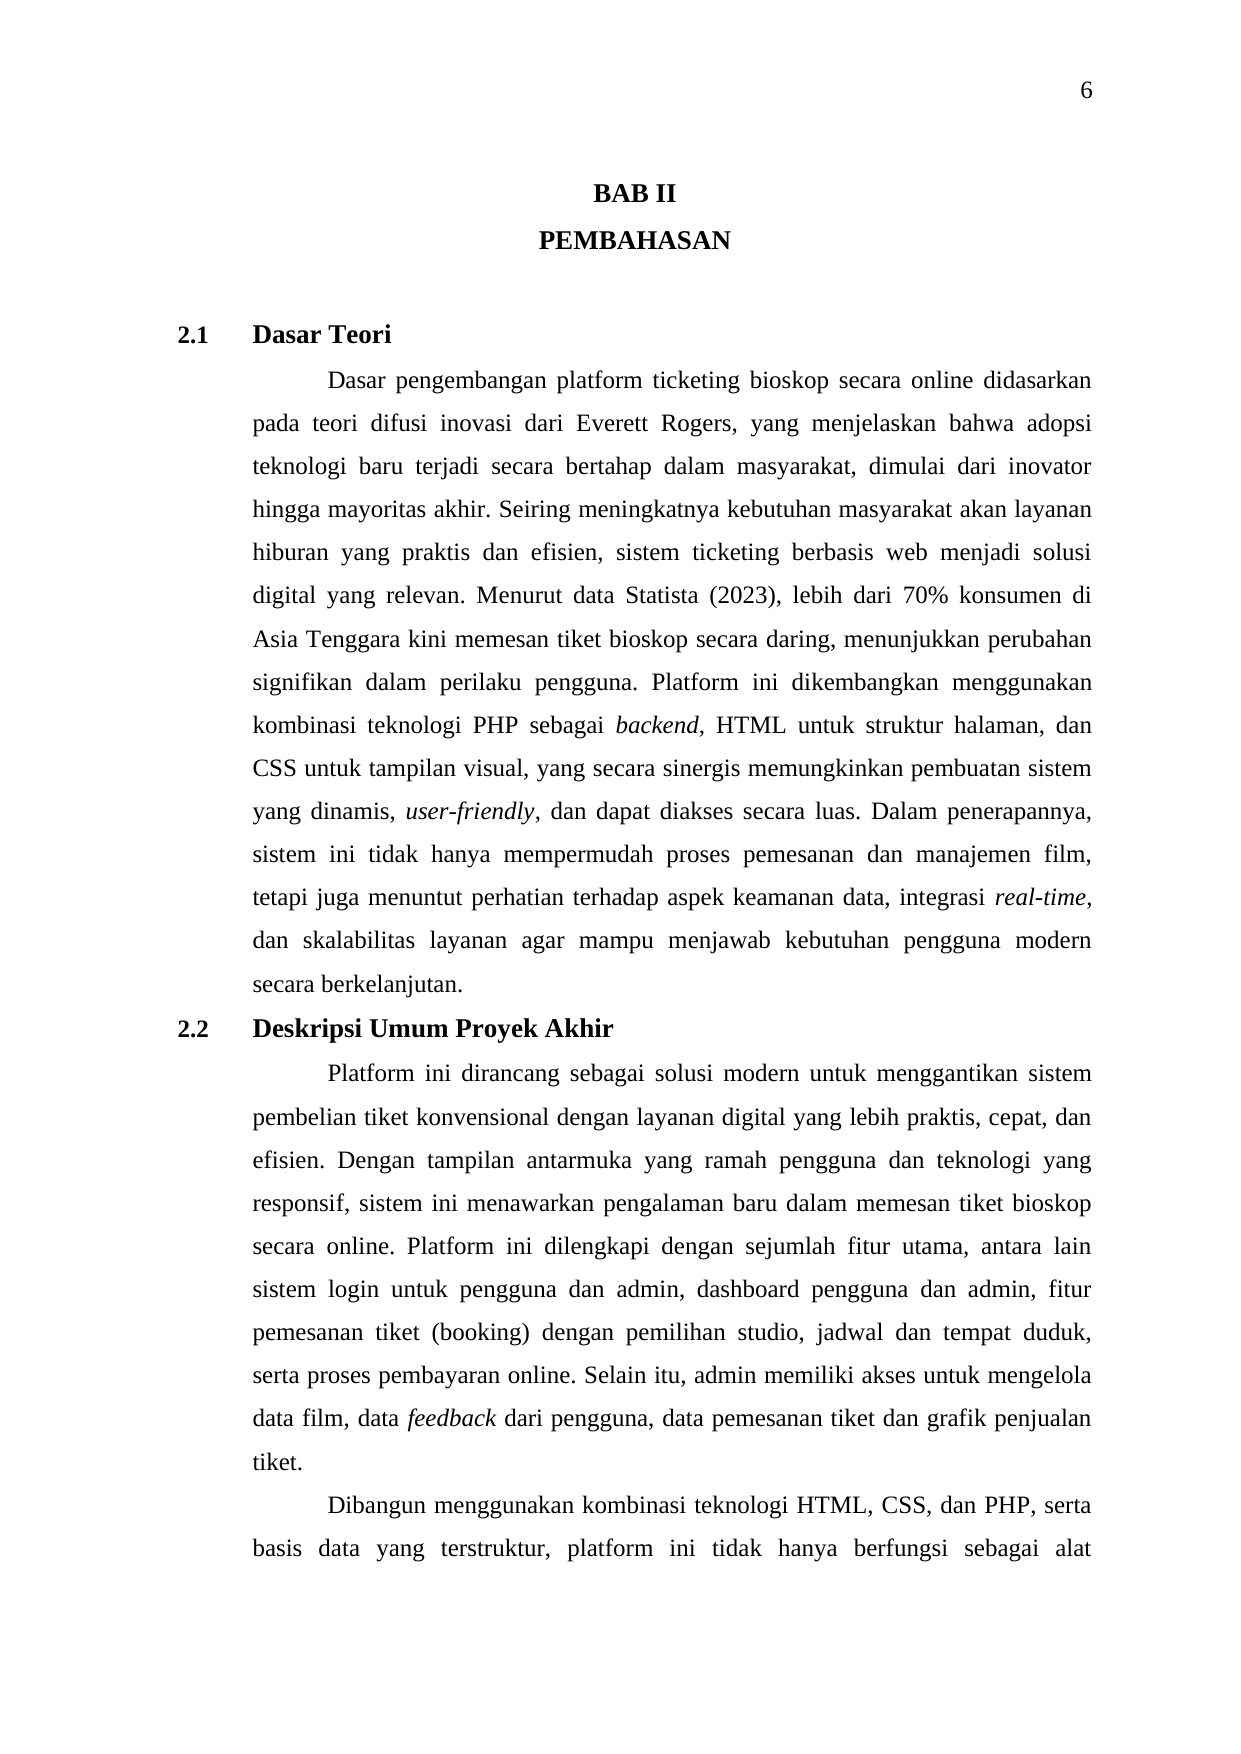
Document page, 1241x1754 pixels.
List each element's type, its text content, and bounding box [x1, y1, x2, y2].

subtitle BAB II [177, 177, 1092, 208]
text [252, 1490, 1092, 1562]
text Platform ini dirancang sebagai solusi modern untuk menggantikan sistem pembelian tiket konvensional dengan layanan digital yang lebih praktis, cepat, dan efisien. Dengan tampilan antarmuka yang ramah pengguna dan teknologi yang responsif, sistem ini menawarkan pengalaman baru dalam memesan tiket bioskop secara online. Platform ini dilengkapi dengan sejumlah fitur utama, antara lain sistem login untuk pengguna dan admin, dashboard pengguna dan admin, fitur pemesanan tiket (booking) dengan pemilihan studio, jadwal dan tempat duduk, serta proses pembayaran online. Selain itu, admin memiliki akses untuk mengelola data film, data feedback dari pengguna, data pemesanan tiket dan grafik penjualan tiket. [252, 1058, 1092, 1475]
text Dasar pengembangan platform ticketing bioskop secara online didasarkan pada teori difusi inovasi dari Everett Rogers, yang menjelaskan bahwa adopsi teknologi baru terjadi secara bertahap dalam masyarakat, dimulai dari inovator hingga mayoritas akhir. Seiring meningkatnya kebutuhan masyarakat akan layanan hiburan yang praktis dan efisien, sistem ticketing berbasis web menjadi solusi digital yang relevan. Menurut data Statista (2023), lebih dari 70% konsumen di Asia Tenggara kini memesan tiket bioskop secara daring, menunjukkan perubahan signifikan dalam perilaku pengguna. Platform ini dikembangkan menggunakan kombinasi teknologi PHP sebagai backend, HTML untuk struktur halaman, dan CSS untuk tampilan visual, yang secara sinergis memungkinkan pembuatan sistem yang dinamis, user-friendly, dan dapat diakses secara luas. Dalam penerapannya, sistem ini tidak hanya mempermudah proses pemesanan dan manajemen film, tetapi juga menuntut perhatian terhadap aspek keamanan data, integrasi real-time, dan skalabilitas layanan agar mampu menjawab kebutuhan pengguna modern secara berkelanjutan. [252, 365, 1092, 997]
subtitle Dasar Teori [177, 318, 1092, 349]
subtitle PEMBAHASAN [177, 224, 1092, 255]
subtitle Deskripsi Umum Proyek Akhir [177, 1012, 1092, 1043]
